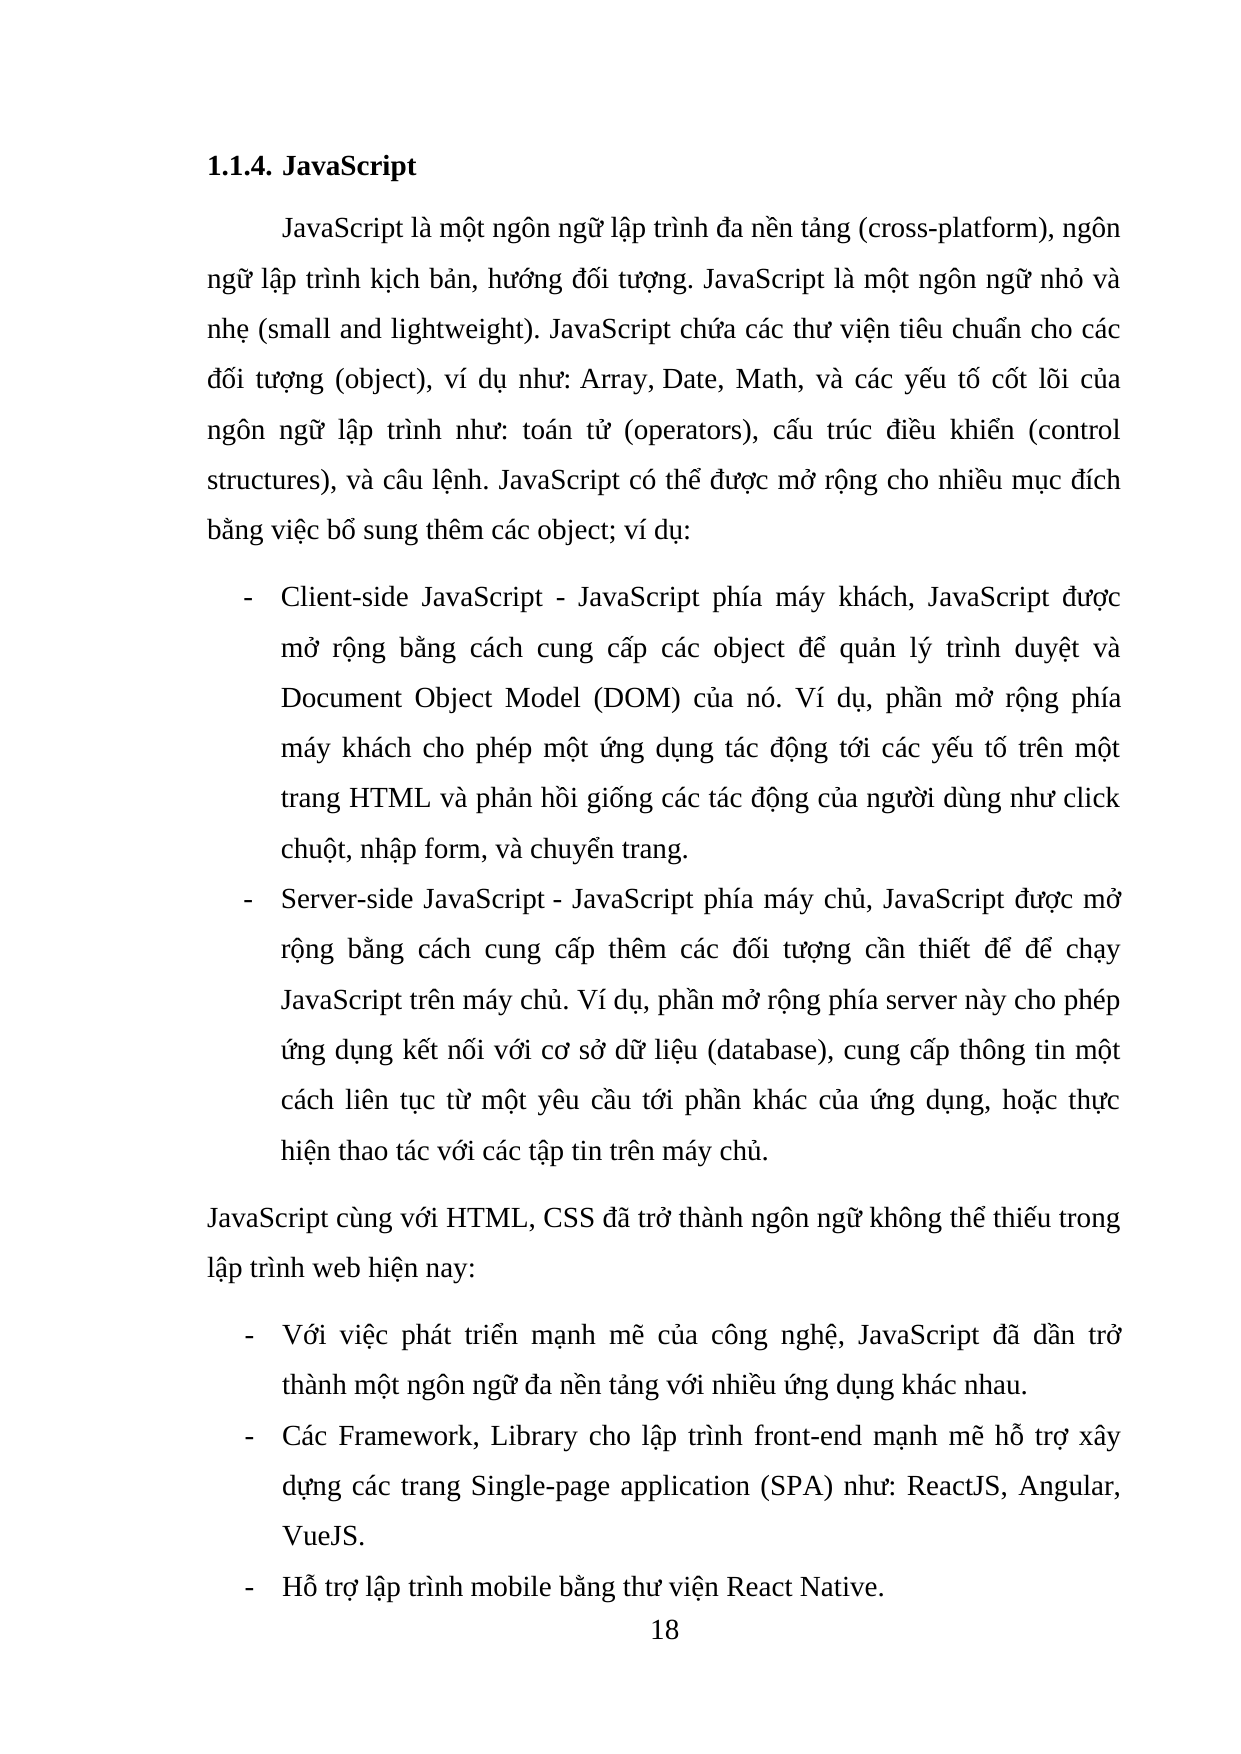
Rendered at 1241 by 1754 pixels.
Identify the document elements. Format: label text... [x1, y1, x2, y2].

subtitle JavaScript [207, 148, 1122, 181]
list Với việc phát triển mạnh mẽ của công nghệ, JavaScript đã dần trở thành một ngôn ngữ đa nền tảng với nhiều ứng dụng khác nhau. [244, 1317, 1122, 1401]
list Client-side JavaScript - JavaScript phía máy khách, JavaScript được mở rộng bằng cách cung cấp các object để quản lý trình duyệt và Document Object Model (DOM) của nó. Ví dụ, phần mở rộng phía máy khách cho phép một ứng dụng tác động tới các yếu tố trên một trang HTML và phản hồi giống các tác động của người dùng như click chuột, nhập form, và chuyển trang. [243, 579, 1122, 864]
list Hỗ trợ lập trình mobile bằng thư viện React Native. [244, 1569, 1122, 1602]
list Các Framework, Library cho lập trình front-end mạnh mẽ hỗ trợ xây dựng các trang Single-page application (SPA) như: ReactJS, Angular, VueJS. [244, 1418, 1122, 1552]
text JavaScript cùng với HTML, CSS đã trở thành ngôn ngữ không thể thiếu trong lập trình web hiện nay: [207, 1200, 1122, 1284]
text JavaScript là một ngôn ngữ lập trình đa nền tảng (cross-platform), ngôn ngữ lập trình kịch bản, hướng đối tượng. JavaScript là một ngôn ngữ nhỏ và nhẹ (small and lightweight). JavaScript chứa các thư viện tiêu chuẩn cho các đối tượng (object), ví dụ như: Array, Date, Math, và các yếu tố cốt lõi của ngôn ngữ lập trình như: toán tử (operators), cấu trúc điều khiển (control structures), và câu lệnh. JavaScript có thể được mở rộng cho nhiều mục đích bằng việc bổ sung thêm các object; ví dụ: [207, 211, 1122, 546]
list Server-side JavaScript - JavaScript phía máy chủ, JavaScript được mở rộng bằng cách cung cấp thêm các đối tượng cần thiết để để chạy JavaScript trên máy chủ. Ví dụ, phần mở rộng phía server này cho phép ứng dụng kết nối với cơ sở dữ liệu (database), cung cấp thông tin một cách liên tục từ một yêu cầu tới phần khác của ứng dụng, hoặc thực hiện thao tác với các tập tin trên máy chủ. [243, 881, 1122, 1166]
